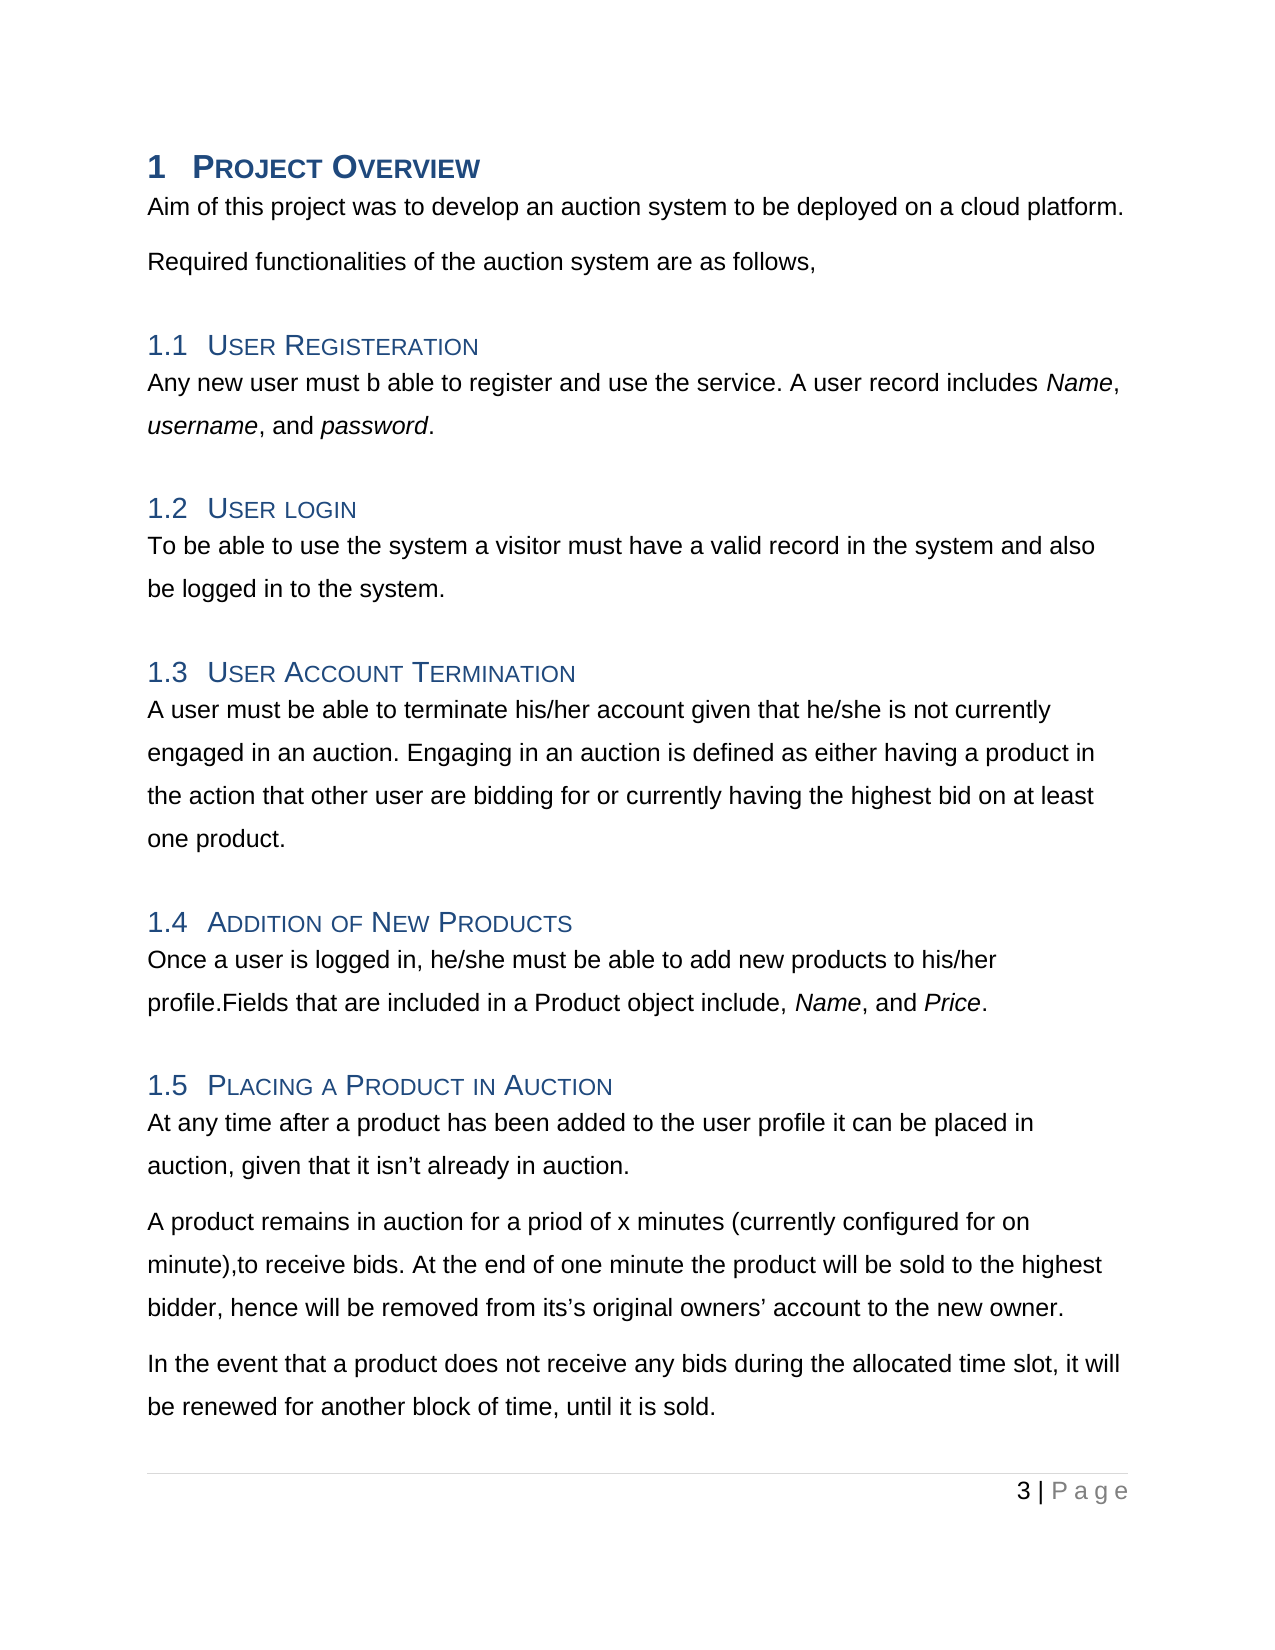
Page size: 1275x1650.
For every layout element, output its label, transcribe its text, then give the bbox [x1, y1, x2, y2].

text In the event that a product does not receive any bids during the allocated time slot, it will be renewed for another block of time, until it is sold. [147, 1349, 1128, 1421]
text Required functionalities of the auction system are as follows, [147, 247, 1128, 276]
subtitle User Account Termination [147, 655, 1128, 688]
text A user must be able to terminate his/her account given that he/she is not currently engaged in an auction. Engaging in an auction is defined as either having a product in the action that other user are bidding for or currently having the highest bid on at least one product. [147, 695, 1128, 853]
text Aim of this project was to develop an auction system to be deployed on a cloud platform. [147, 192, 1128, 220]
subtitle Addition of New Products [147, 905, 1128, 938]
subtitle Project Overview [147, 147, 1128, 185]
text At any time after a product has been added to the user profile it can be placed in auction, given that it isn’t already in auction. [147, 1108, 1128, 1180]
text A product remains in auction for a priod of x minutes (currently configured for on minute),to receive bids. At the end of one minute the product will be sold to the highest bidder, hence will be removed from its’s original owners’ account to the new owner. [147, 1207, 1128, 1322]
subtitle User Registeration [147, 328, 1128, 361]
text Any new user must b able to register and use the service. A user record includes Name, username, and password. [147, 368, 1128, 439]
text To be able to use the system a visitor must have a valid record in the system and also be logged in to the system. [147, 531, 1128, 603]
text Once a user is logged in, he/she must be able to add new products to his/her profile.Fields that are included in a Product object include, Name, and Price. [147, 944, 1128, 1016]
subtitle Placing a Product in Auction [147, 1068, 1128, 1102]
subtitle User login [147, 491, 1128, 525]
